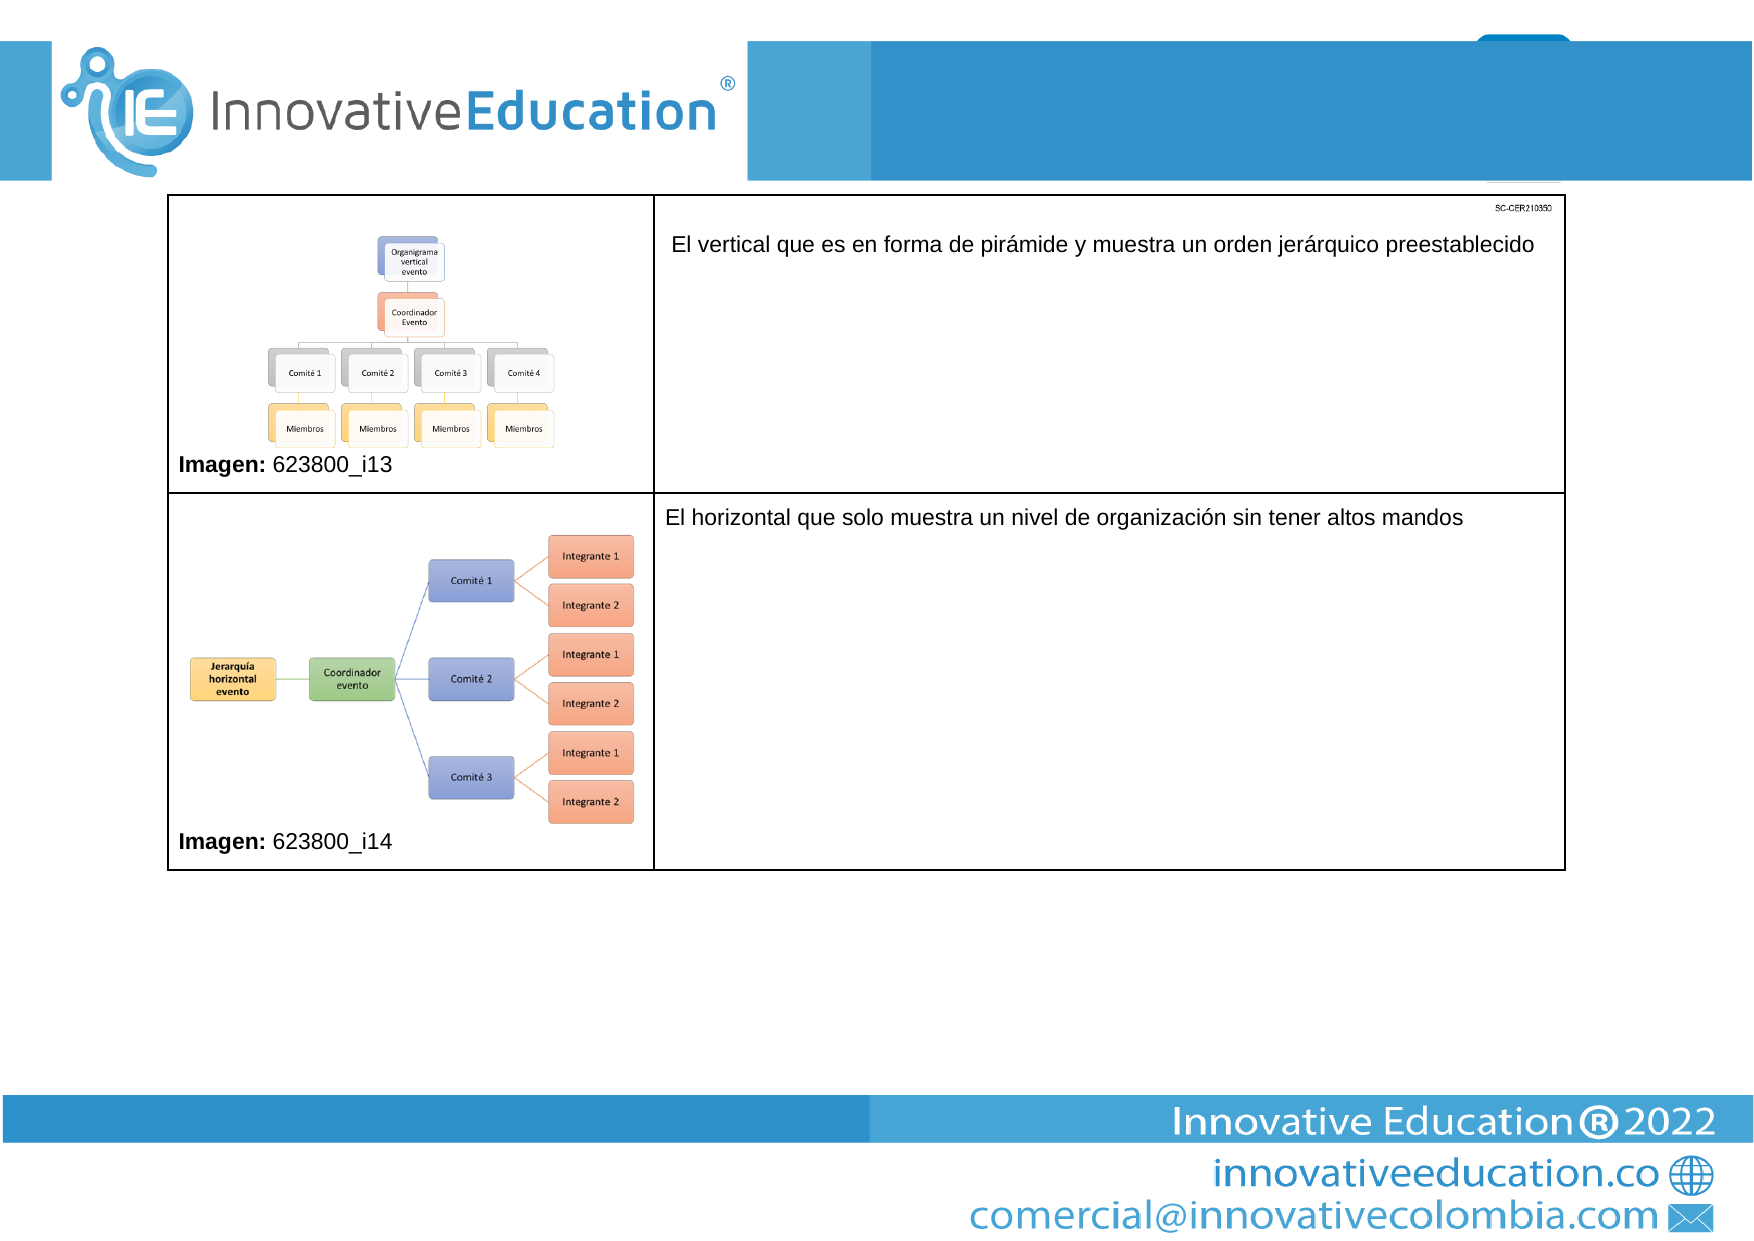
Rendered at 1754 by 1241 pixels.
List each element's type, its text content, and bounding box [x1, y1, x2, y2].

picture [0, 28, 1752, 214]
table_cell El horizontal que solo muestra un nivel de organización sin tener altos mandos [655, 494, 1564, 868]
table_cell Imagen: 623800_i14 [169, 494, 653, 868]
table_cell El vertical que es en forma de pirámide y muestra un orden jerárquico preestablecido [655, 196, 1564, 492]
picture [179, 534, 644, 824]
picture [2, 1093, 1754, 1239]
table_cell Imagen: 623800_i13 [169, 196, 653, 492]
picture [251, 236, 571, 448]
